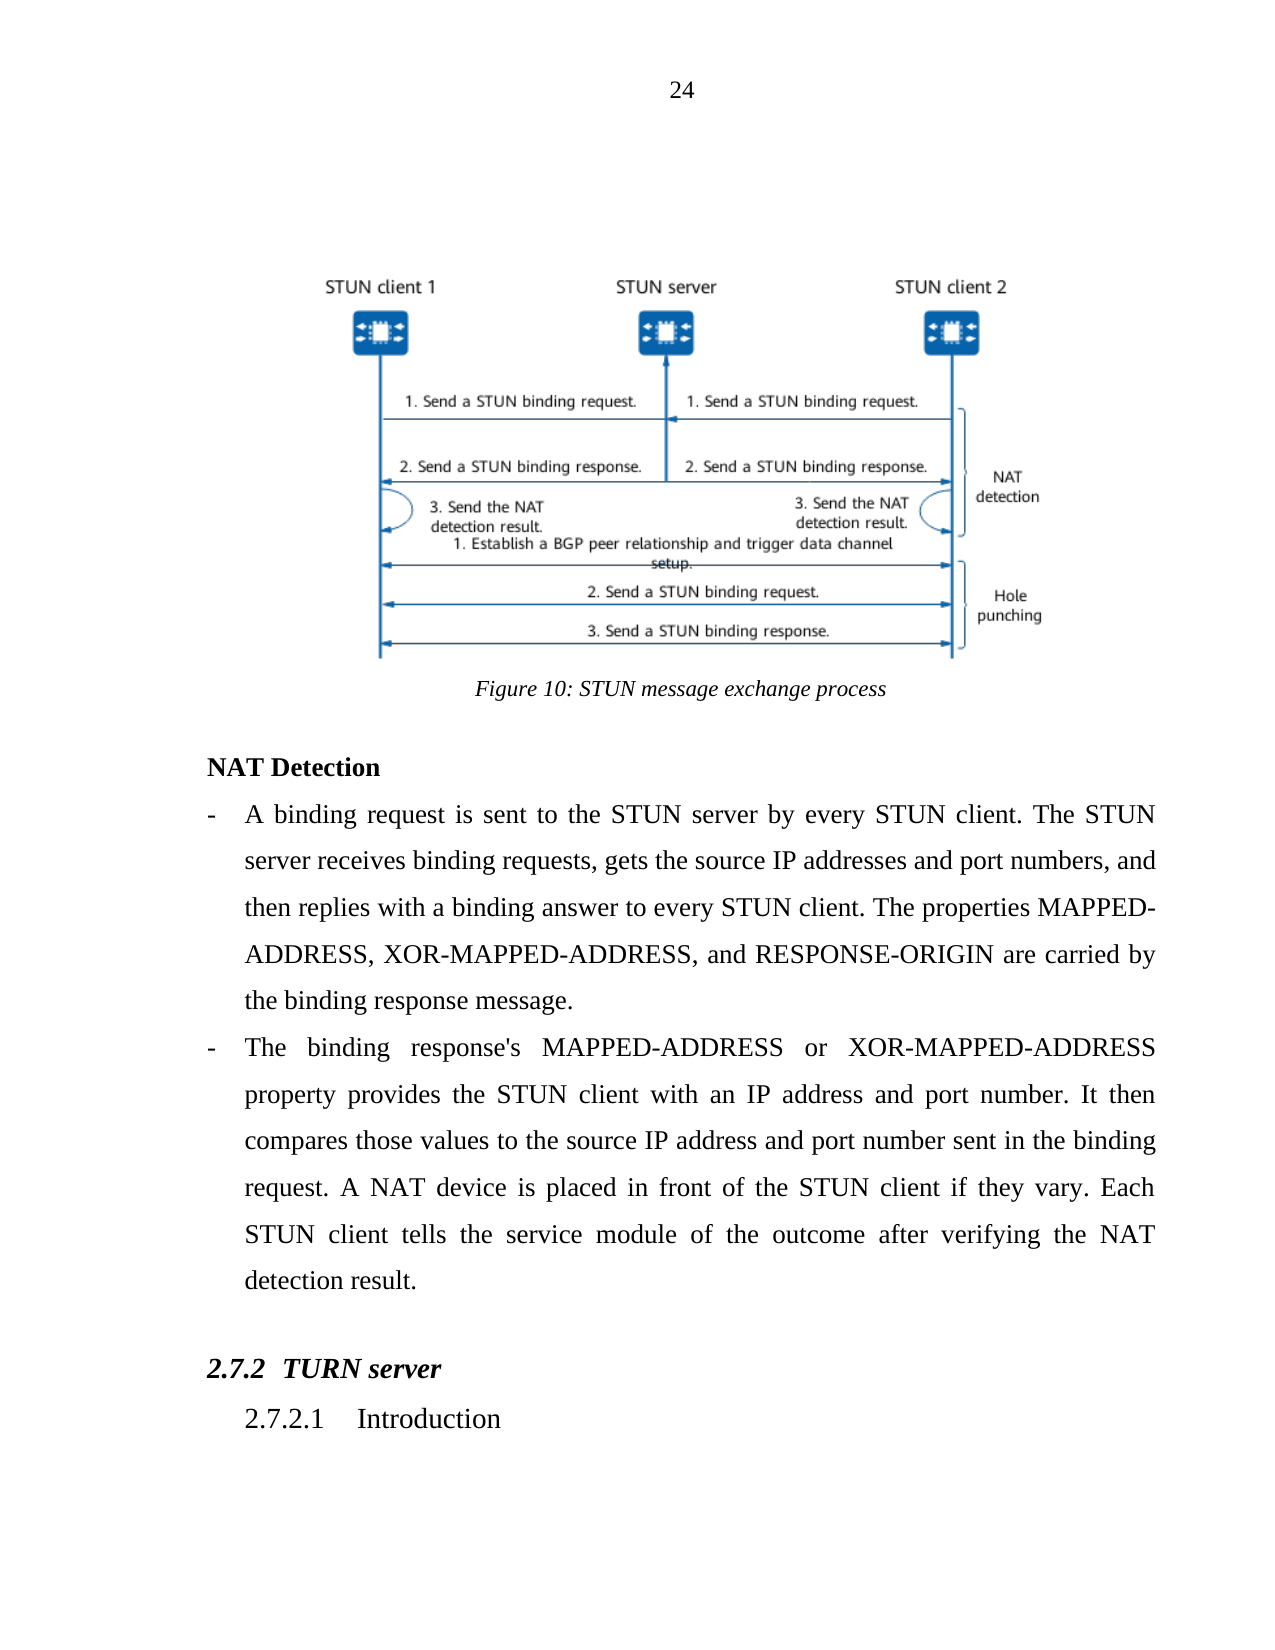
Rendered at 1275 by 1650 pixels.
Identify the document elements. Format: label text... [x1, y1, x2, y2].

list A binding request is sent to the STUN server by every STUN client. The STUN server receives binding requests, gets the source IP addresses and port numbers, and then replies with a binding answer to every STUN client. The properties MAPPED-ADDRESS, XOR-MAPPED-ADDRESS, and RESPONSE-ORIGIN are carried by the binding response message. [207, 798, 1157, 1016]
list The binding response's MAPPED-ADDRESS or XOR-MAPPED-ADDRESS property provides the STUN client with an IP address and port number. It then compares those values to the source IP address and port number sent in the binding request. A NAT device is placed in front of the STUN client if they vary. Each STUN client tells the service module of the outcome after verifying the NAT detection result. [207, 1031, 1157, 1296]
list TURN server [207, 1351, 1157, 1385]
text NAT Detection [207, 751, 1157, 782]
picture [315, 253, 1049, 660]
list Introduction [244, 1402, 1157, 1435]
